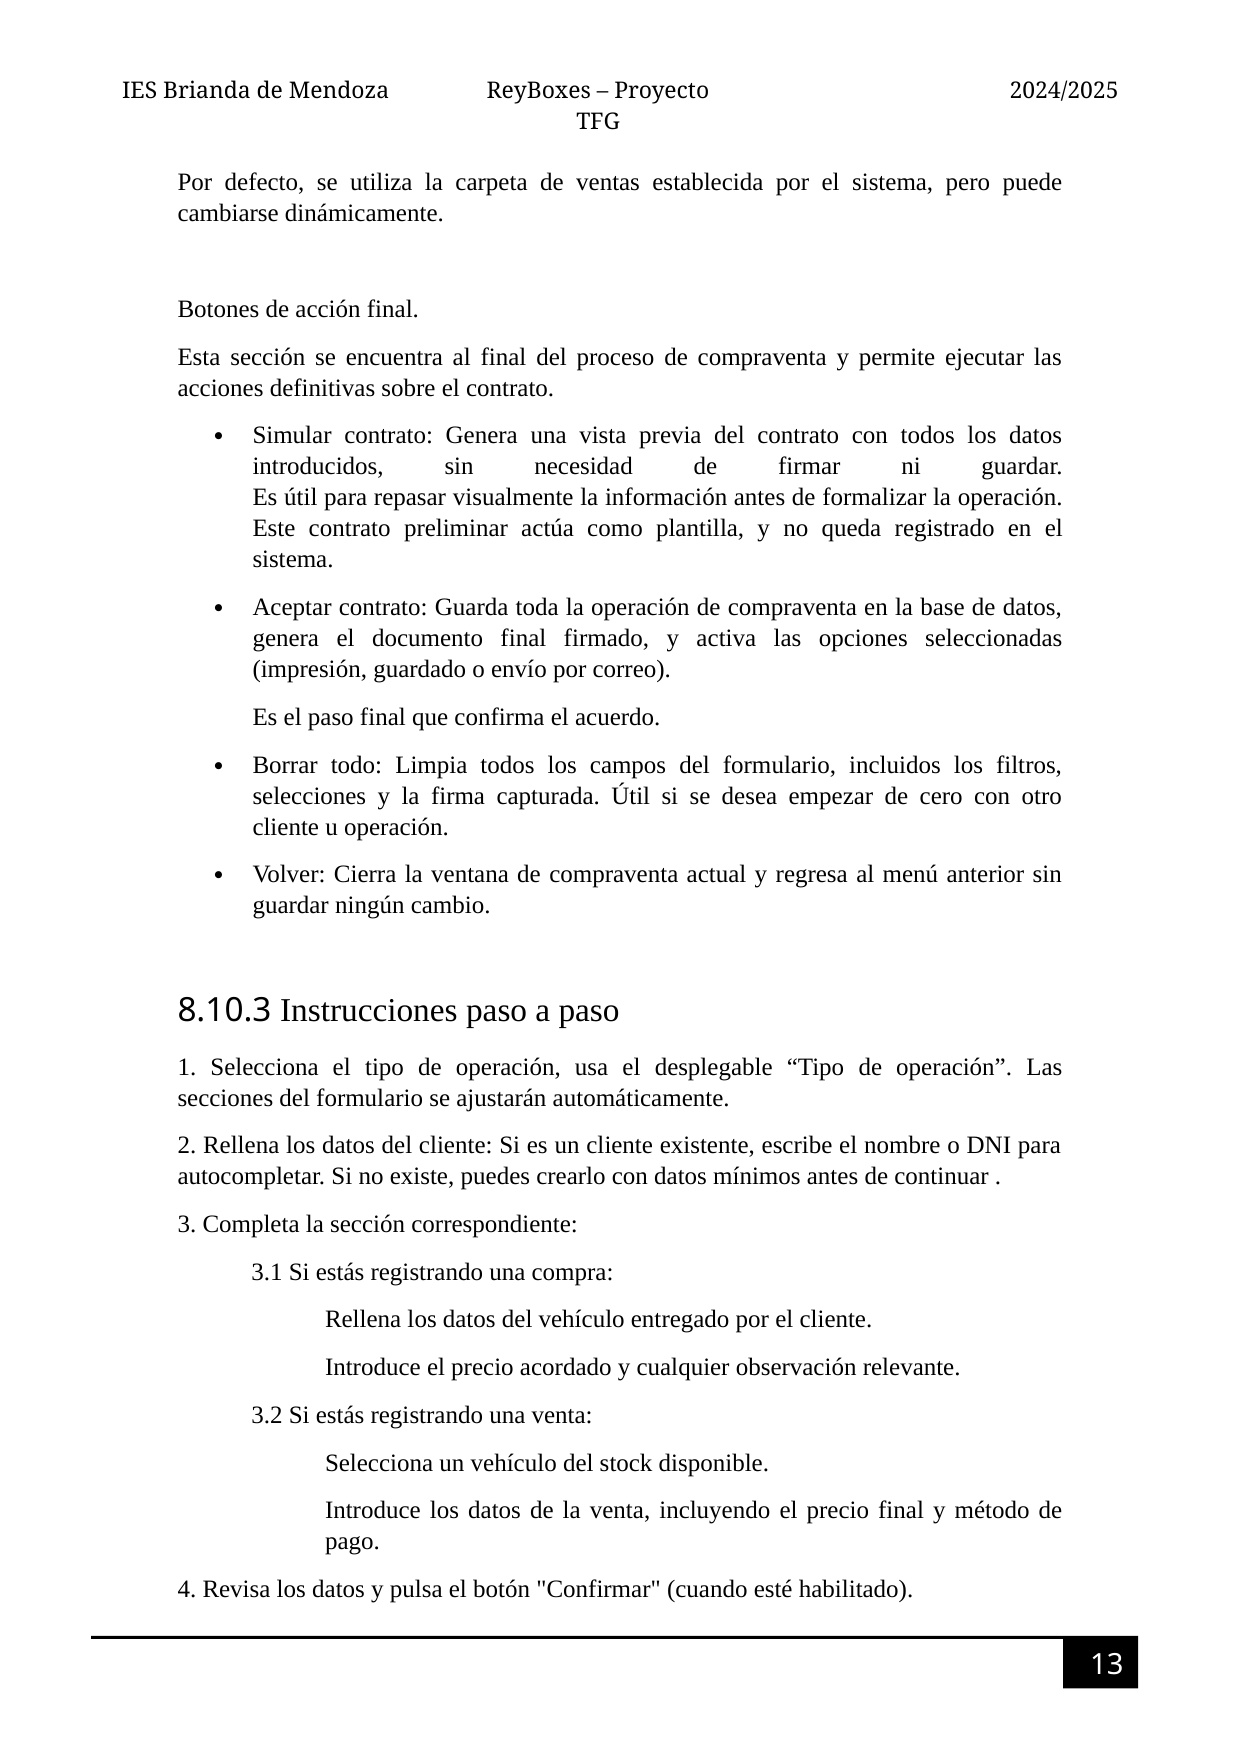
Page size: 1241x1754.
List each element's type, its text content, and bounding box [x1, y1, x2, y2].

text Es el paso final que confirma el acuerdo. [252, 702, 1063, 731]
text 1. Selecciona el tipo de operación, usa el desplegable “Tipo de operación”. Las secciones del formulario se ajustarán automáticamente. [177, 1052, 1063, 1111]
list Volver: Cierra la ventana de compraventa actual y regresa al menú anterior sin guardar ningún cambio. [215, 859, 1063, 919]
list Borrar todo: Limpia todos los campos del formulario, incluidos los filtros, selecciones y la firma capturada. Útil si se desea empezar de cero con otro cliente u operación. [215, 750, 1063, 841]
text Introduce los datos de la venta, incluyendo el precio final y método de pago. [325, 1495, 1063, 1555]
list Aceptar contrato: Guarda toda la operación de compraventa en la base de datos, genera el documento final firmado, y activa las opciones seleccionadas (impresión, guardado o envío por correo). [215, 592, 1063, 683]
text 3. Completa la sección correspondiente: [177, 1209, 1063, 1238]
text 8.10.3 Instrucciones paso a paso [177, 986, 1063, 1031]
text 3.1 Si estás registrando una compra: [177, 1257, 1063, 1286]
text Botones de acción final. [177, 294, 1063, 323]
text Introduce el precio acordado y cualquier observación relevante. [325, 1352, 1063, 1381]
list Simular contrato: Genera una vista previa del contrato con todos los datos introducidos, sin necesidad de firmar ni guardar. Es útil para repasar visualmente la información antes de formalizar la operación. Este contrato preliminar actúa como plantilla, y no queda registrado en el sistema. [215, 420, 1063, 573]
text 4. Revisa los datos y pulsa el botón "Confirmar" (cuando esté habilitado). [177, 1574, 1063, 1603]
text Selecciona un vehículo del stock disponible. [325, 1448, 1063, 1476]
text 3.2 Si estás registrando una venta: [177, 1400, 1063, 1429]
text Por defecto, se utiliza la carpeta de ventas establecida por el sistema, pero puede cambiarse dinámicamente. [177, 167, 1063, 227]
text Esta sección se encuentra al final del proceso de compraventa y permite ejecutar las acciones definitivas sobre el contrato. [177, 342, 1063, 401]
text Rellena los datos del vehículo entregado por el cliente. [325, 1304, 1063, 1333]
text 2. Rellena los datos del cliente: Si es un cliente existente, escribe el nombre o DNI para autocompletar. Si no existe, puedes crearlo con datos mínimos antes de continuar . [177, 1130, 1063, 1190]
